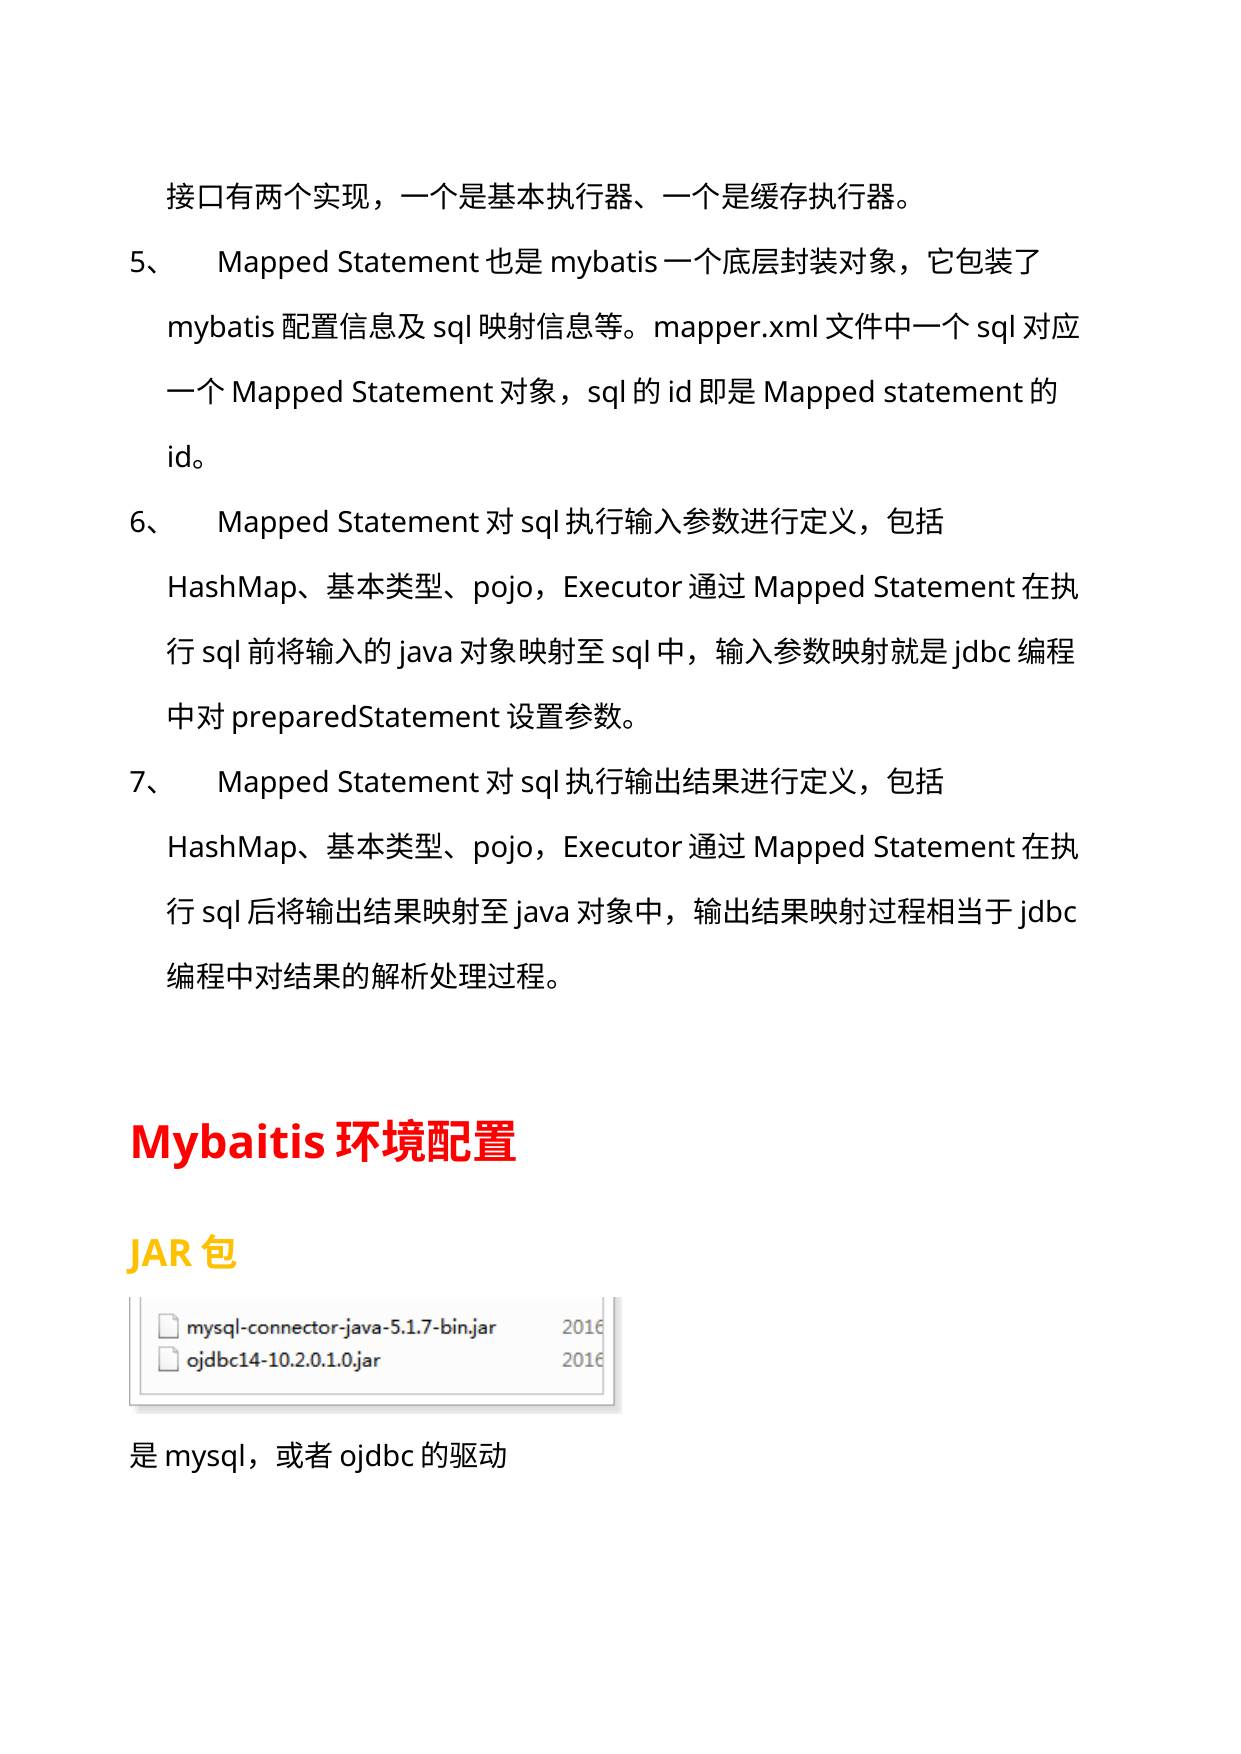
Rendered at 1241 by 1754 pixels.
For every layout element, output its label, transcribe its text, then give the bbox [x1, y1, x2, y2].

list Mapped Statement对sql执行输出结果进行定义，包括HashMap、基本类型、pojo，Executor通过Mapped Statement在执行sql后将输出结果映射至java对象中，输出结果映射过程相当于jdbc编程中对结果的解析处理过程。 [129, 747, 1092, 1007]
list Mapped Statement对sql执行输入参数进行定义，包括HashMap、基本类型、pojo，Executor通过Mapped Statement在执行sql前将输入的java对象映射至sql中，输入参数映射就是jdbc编程中对preparedStatement设置参数。 [129, 487, 1092, 747]
picture [129, 1297, 623, 1414]
text 是mysql，或者ojdbc的驱动 [129, 1421, 1092, 1486]
subtitle Mybaitis环境配置 [129, 1089, 1092, 1187]
list Mapped Statement也是mybatis一个底层封装对象，它包装了mybatis配置信息及sql映射信息等。mapper.xml文件中一个sql对应一个Mapped Statement对象，sql的id即是Mapped statement的id。 [129, 227, 1092, 487]
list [129, 162, 1092, 227]
subtitle JAR包 [129, 1218, 1092, 1283]
